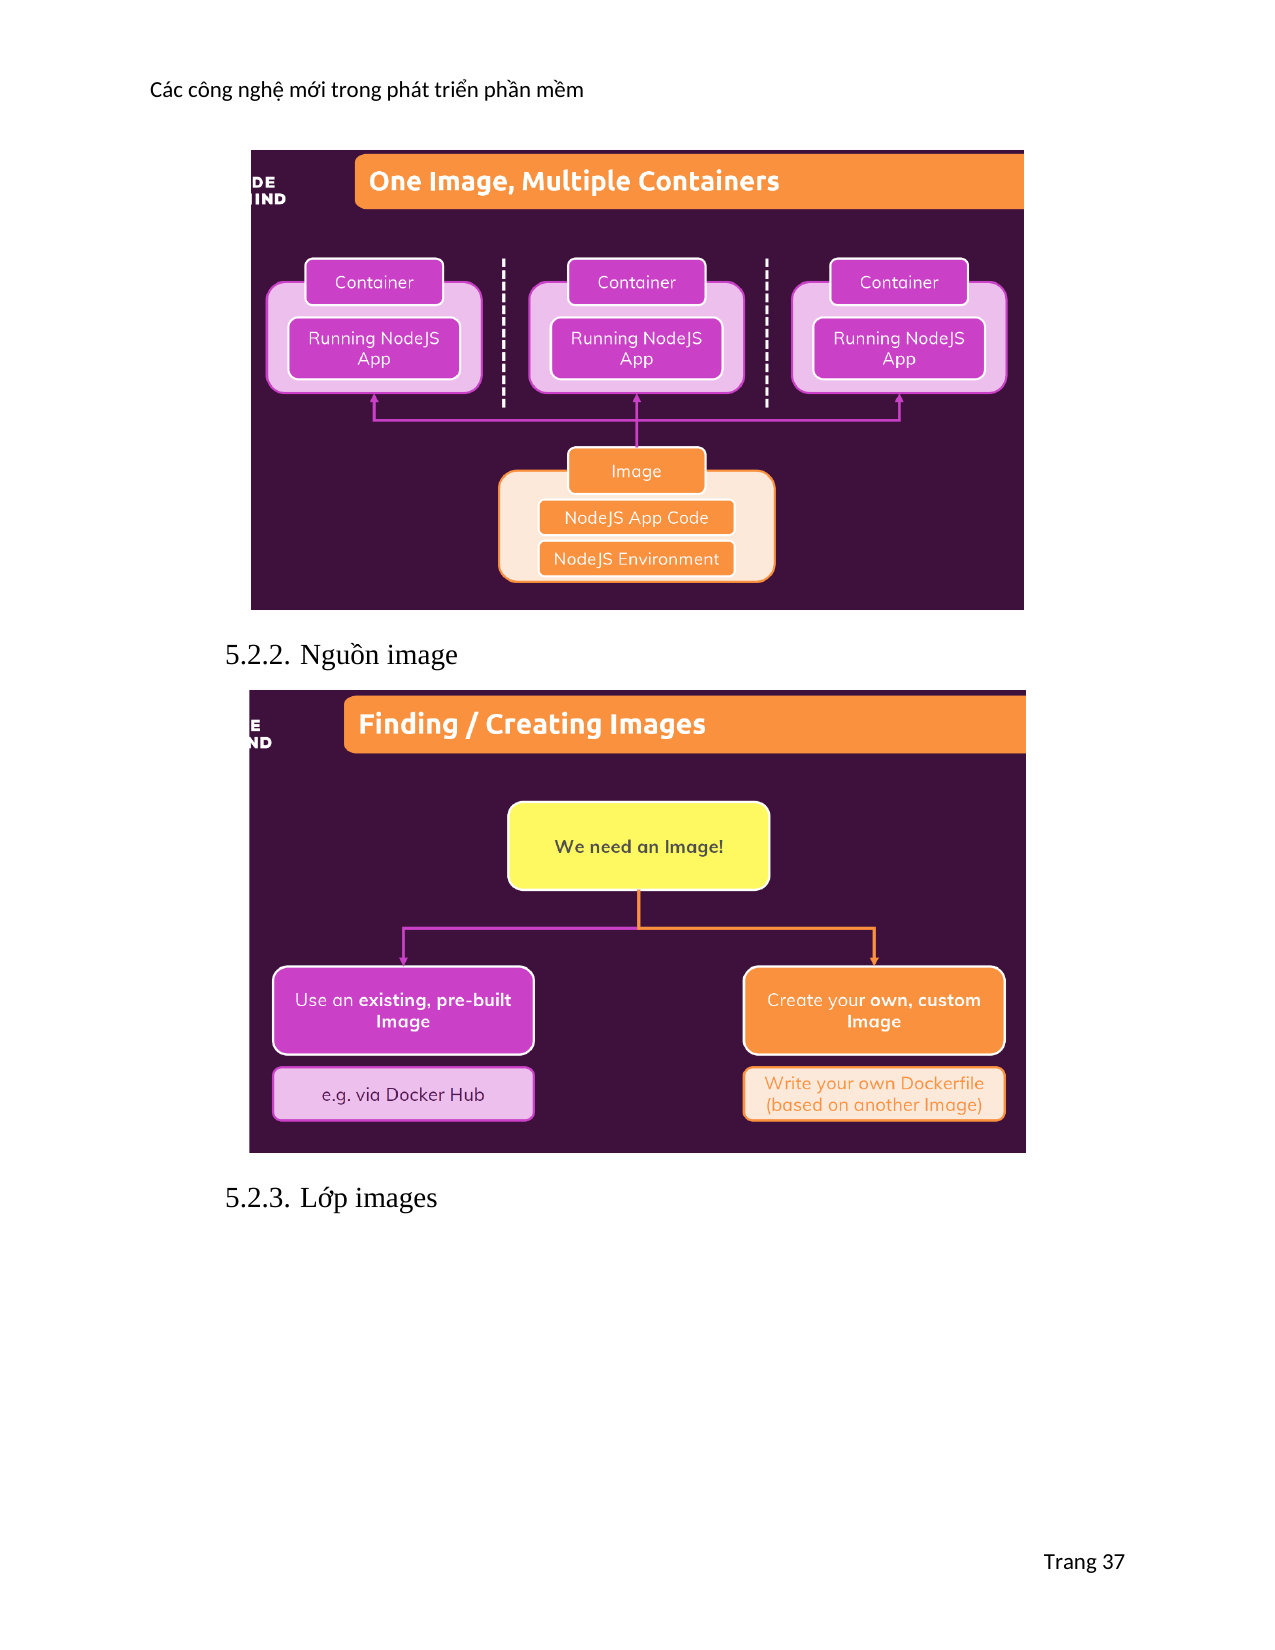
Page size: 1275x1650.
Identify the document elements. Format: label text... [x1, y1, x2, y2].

list Lớp images [225, 1180, 1125, 1214]
list Nguồn image [225, 637, 1125, 671]
picture [249, 690, 1026, 1153]
picture [251, 150, 1024, 610]
